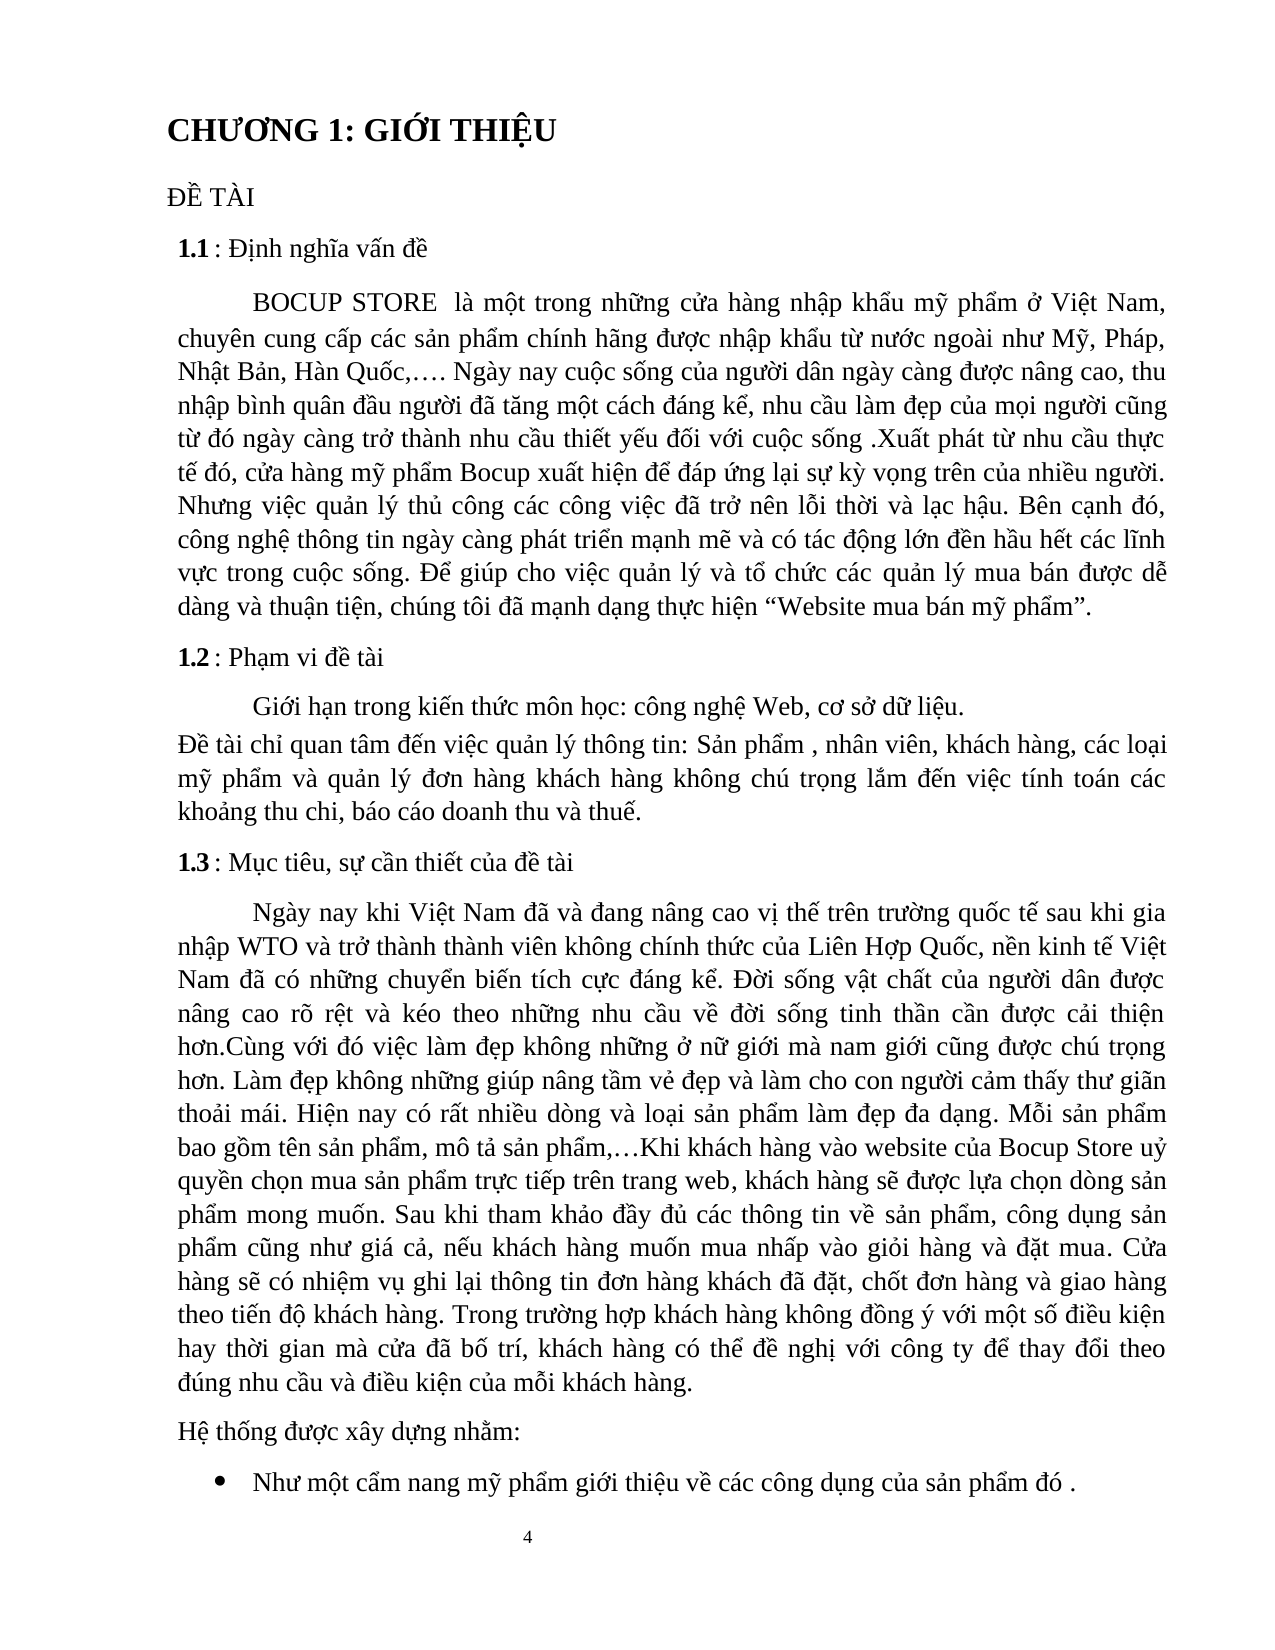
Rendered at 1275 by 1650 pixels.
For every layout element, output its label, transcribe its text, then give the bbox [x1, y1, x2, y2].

subtitle CHƯƠNG 1: GIỚI THIỆU [167, 110, 1179, 149]
text Hệ thống được xây dựng nhằm: [177, 1416, 1179, 1447]
subtitle : Mục tiêu, sự cần thiết của đề tài [177, 846, 1179, 877]
subtitle : Định nghĩa vấn đề [177, 233, 1179, 264]
list Như một cẩm nang mỹ phẩm giới thiệu về các công dụng của sản phẩm đó . [215, 1466, 1166, 1498]
text Ngày nay khi Việt Nam đã và đang nâng cao vị thế trên trường quốc tế sau khi gia nhập WTO và trở thành thành viên không chính thức của Liên Hợp Quốc, nền kinh tế Việt Nam đã có những chuyển biến tích cực đáng kể. Đời sống vật chất của người dân được nâng cao rõ rệt và kéo theo những nhu cầu về đời sống tinh thần cần được cải thiện hơn.Cùng với đó việc làm đẹp không những ở nữ giới mà nam giới cũng được chú trọng hơn. Làm đẹp không những giúp nâng tầm vẻ đẹp và làm cho con người cảm thấy thư giãn thoải mái. Hiện nay có rất nhiều dòng và loại sản phẩm làm đẹp đa dạng. Mỗi sản phẩm bao gồm tên sản phẩm, mô tả sản phẩm,…Khi khách hàng vào website của Bocup Store uỷ quyền chọn mua sản phẩm trực tiếp trên trang web, khách hàng sẽ được lựa chọn dòng sản phẩm mong muốn. Sau khi tham khảo đầy đủ các thông tin về sản phẩm, công dụng sản phẩm cũng như giá cả, nếu khách hàng muốn mua nhấp vào giỏi hàng và đặt mua. Cửa hàng sẽ có nhiệm vụ ghi lại thông tin đơn hàng khách đã đặt, chốt đơn hàng và giao hàng theo tiến độ khách hàng. Trong trường hợp khách hàng không đồng ý với một số điều kiện hay thời gian mà cửa đã bố trí, khách hàng có thể đề nghị với công ty để thay đổi theo đúng nhu cầu và điều kiện của mỗi khách hàng. [177, 896, 1167, 1397]
subtitle : Phạm vi đề tài [177, 641, 1179, 672]
text Đề tài chỉ quan tâm đến việc quản lý thông tin: Sản phẩm , nhân viên, khách hàng, các loại mỹ phẩm và quản lý đơn hàng khách hàng không chú trọng lắm đến việc tính toán các khoảng thu chi, báo cáo doanh thu và thuế. [177, 728, 1168, 826]
subtitle ĐỀ TÀI [167, 182, 1179, 213]
text BOCUP STORE là một trong những cửa hàng nhập khẩu mỹ phẩm ở Việt Nam, chuyên cung cấp các sản phẩm chính hãng được nhập khẩu từ nước ngoài như Mỹ, Pháp, Nhật Bản, Hàn Quốc,…. Ngày nay cuộc sống của người dân ngày càng được nâng cao, thu nhập bình quân đầu người đã tăng một cách đáng kể, nhu cầu làm đẹp của mọi người cũng từ đó ngày càng trở thành nhu cầu thiết yếu đối với cuộc sống .Xuất phát từ nhu cầu thực tế đó, cửa hàng mỹ phẩm Bocup xuất hiện để đáp ứng lại sự kỳ vọng trên của nhiều người. Nhưng việc quản lý thủ công các công việc đã trở nên lỗi thời và lạc hậu. Bên cạnh đó, công nghệ thông tin ngày càng phát triển mạnh mẽ và có tác động lớn đền hầu hết các lĩnh vực trong cuộc sống. Để giúp cho việc quản lý và tổ chức các quản lý mua bán được dễ dàng và thuận tiện, chúng tôi đã mạnh dạng thực hiện “Website mua bán mỹ phẩm”. [177, 353, 1167, 621]
text Giới hạn trong kiến thức môn học: công nghệ Web, cơ sở dữ liệu. [252, 691, 1179, 722]
